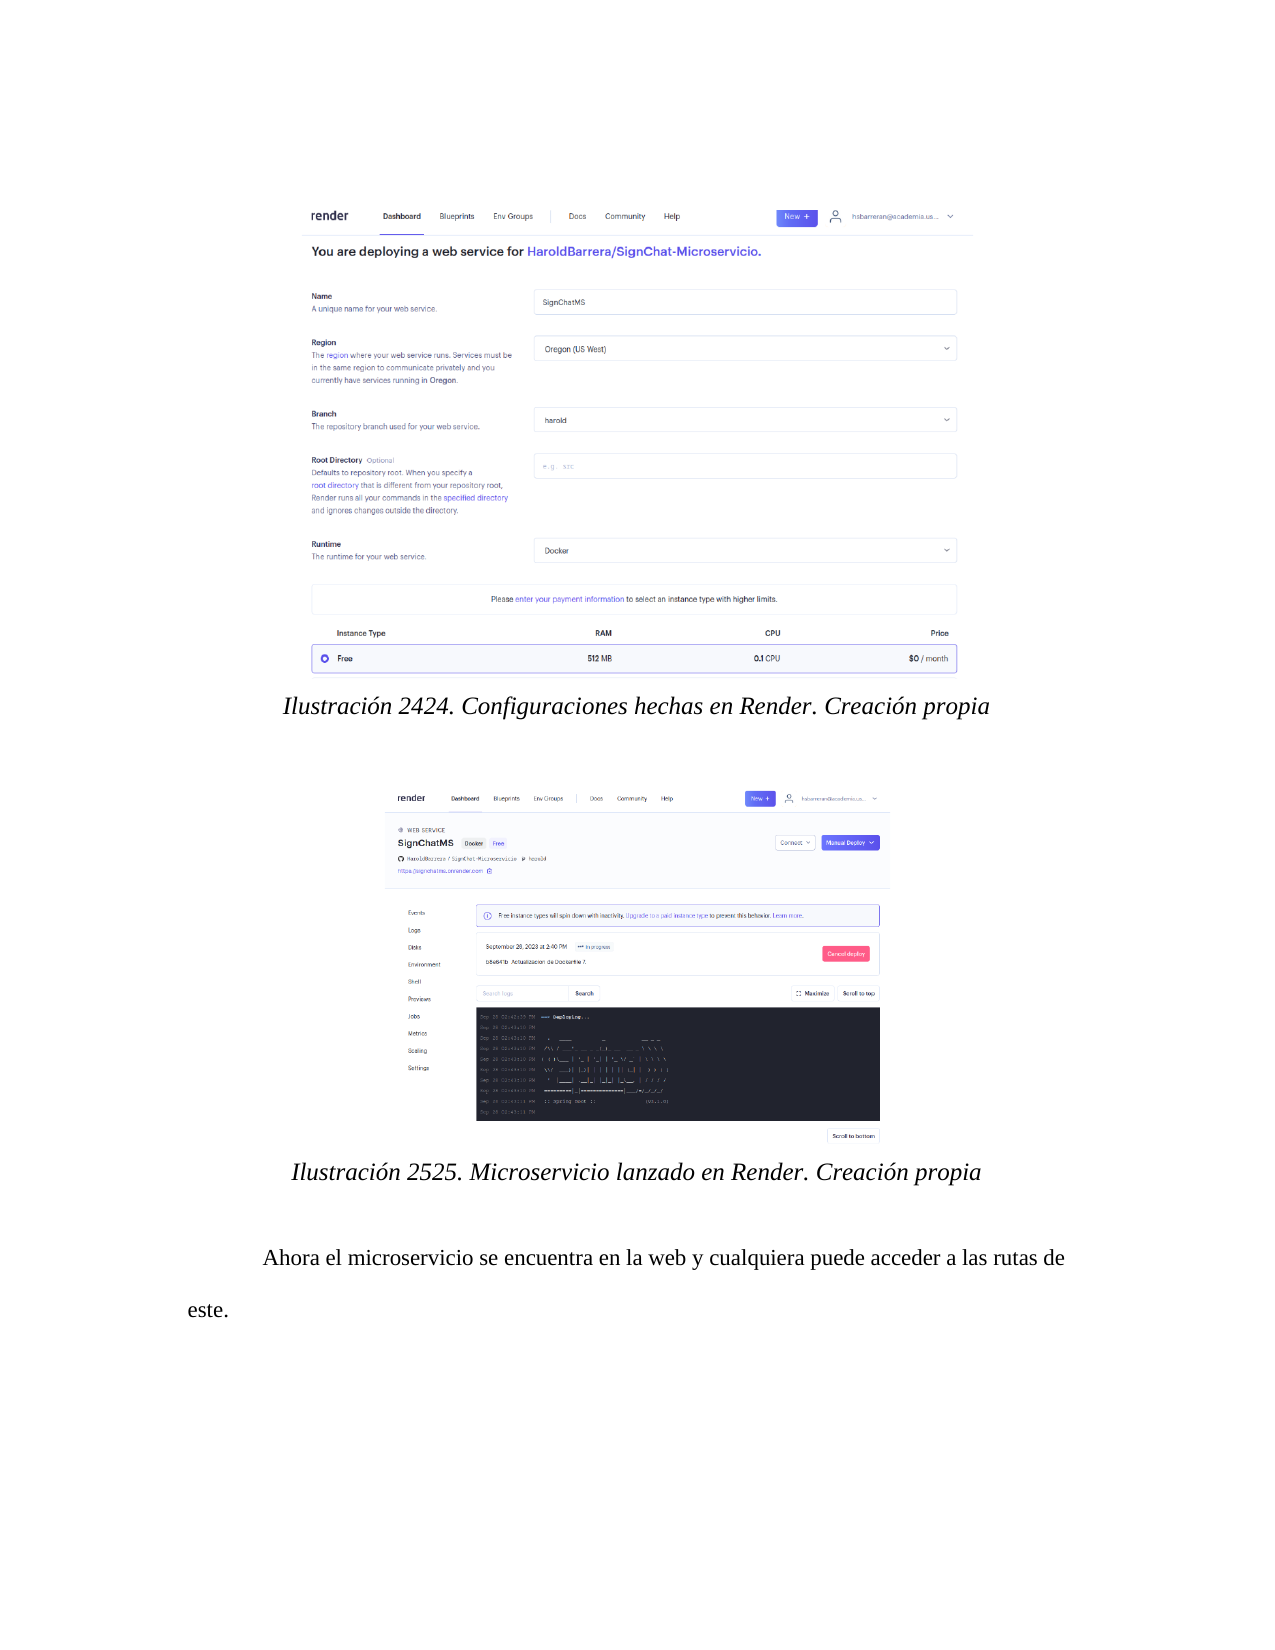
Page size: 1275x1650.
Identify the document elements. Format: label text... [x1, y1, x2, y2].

text Ilustración 25. Microservicio lanzado en Render. Creación propia [187, 1157, 1087, 1186]
text Ilustración 24. Configuraciones hechas en Render. Creación propia [187, 691, 1087, 720]
text Ahora el microservicio se encuentra en la web y cualquiera puede acceder a las rutas de este. [187, 1243, 1087, 1323]
picture [301, 210, 974, 679]
picture [384, 790, 891, 1145]
